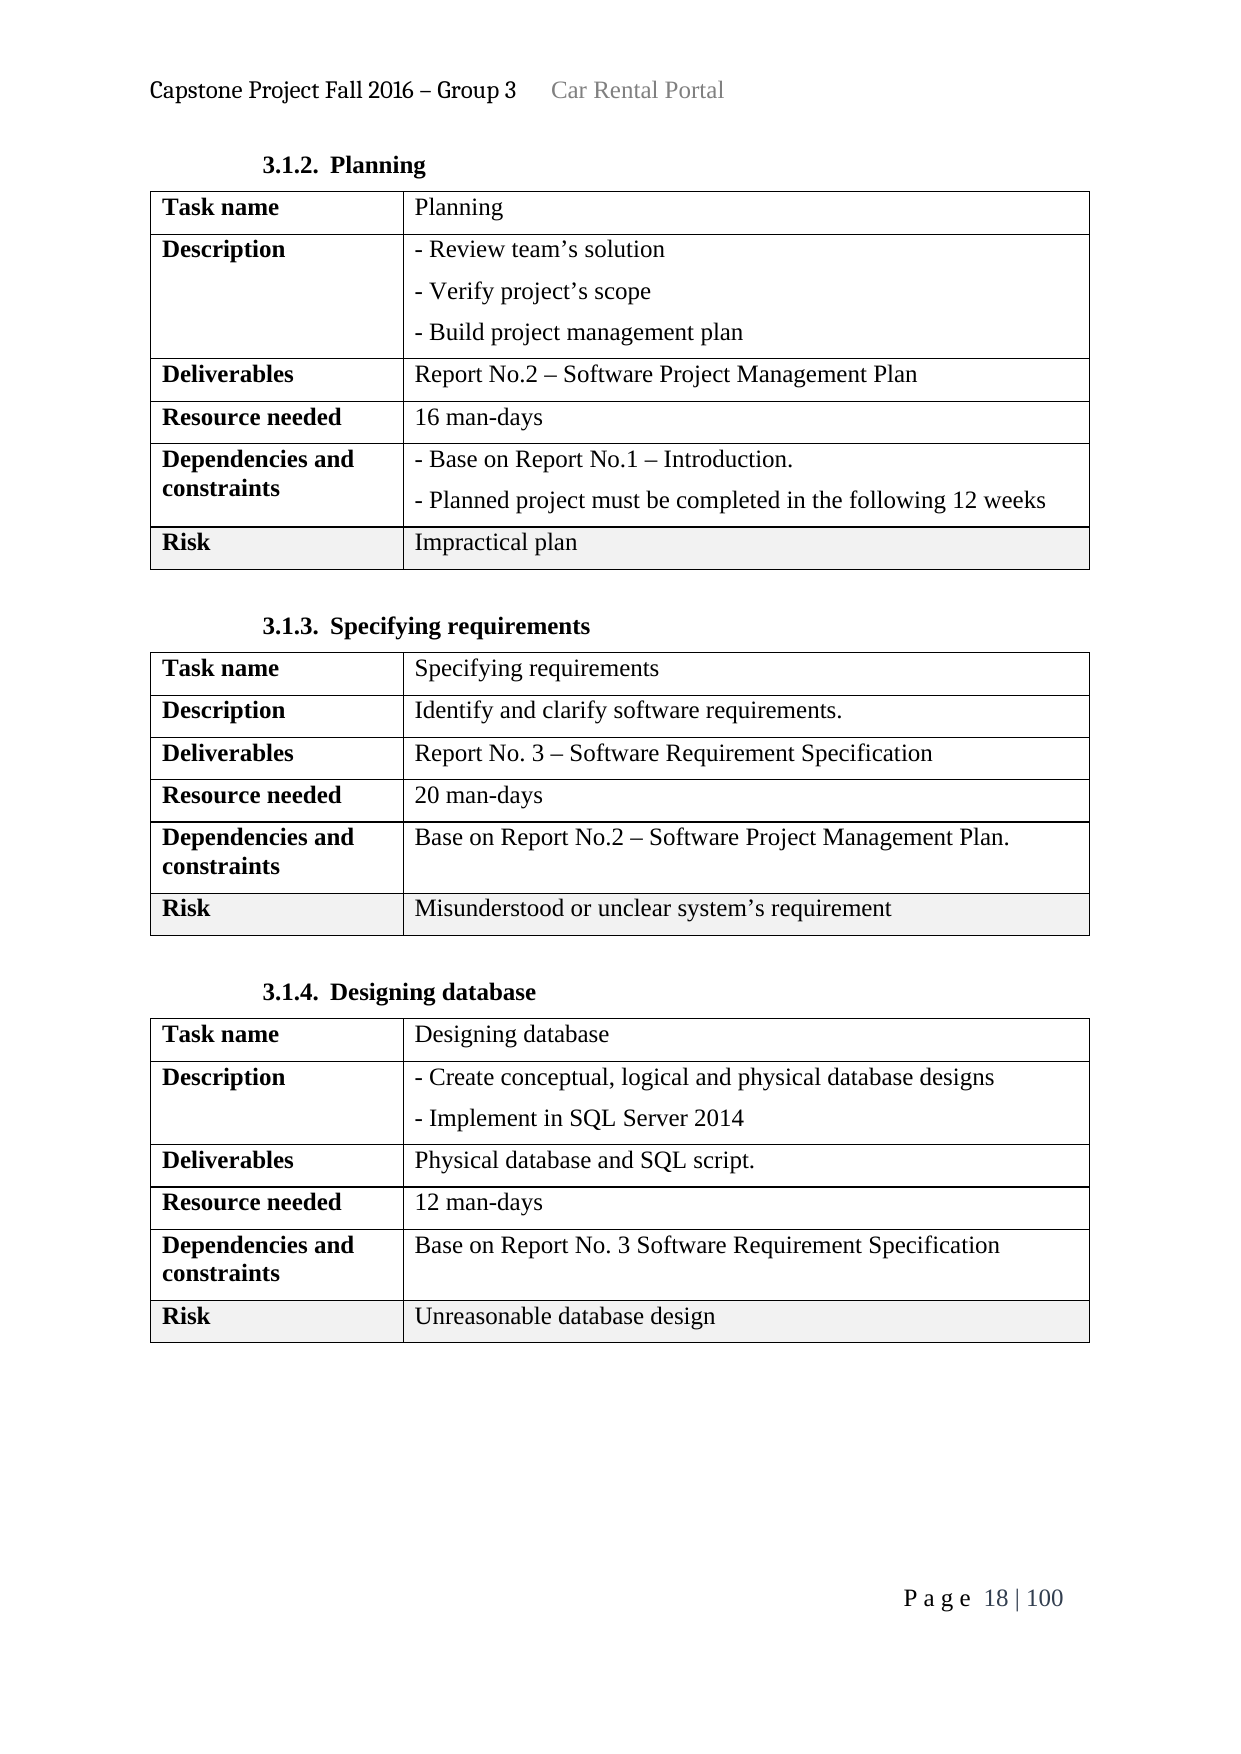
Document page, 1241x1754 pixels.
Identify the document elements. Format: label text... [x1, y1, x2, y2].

table_cell Dependencies and constraints [151, 1230, 403, 1300]
table_cell Description [151, 235, 403, 358]
table_cell Impractical plan [404, 528, 1089, 569]
table_cell Report No.2 – Software Project Management Plan [404, 359, 1089, 401]
table_header Task name [151, 653, 403, 694]
table_cell Dependencies and constraints [151, 444, 403, 526]
table_cell Physical database and SQL script. [404, 1145, 1089, 1186]
table_cell Risk [151, 894, 403, 935]
table_cell - Create conceptual, logical and physical database designs - Implement in SQL Server 2014 [404, 1062, 1089, 1144]
table_cell Dependencies and constraints [151, 823, 403, 892]
table_cell - Review team’s solution - Verify project’s scope - Build project management plan [404, 235, 1089, 358]
table_cell Deliverables [151, 359, 403, 401]
table_cell 20 man-days [404, 780, 1089, 821]
table_cell 16 man-days [404, 402, 1089, 443]
table_cell - Base on Report No.1 – Introduction. - Planned project must be completed in the following 12 weeks [404, 444, 1089, 526]
table_cell Deliverables [151, 1145, 403, 1186]
table_header Specifying requirements [404, 653, 1089, 694]
table_header Designing database [404, 1019, 1089, 1061]
table_cell Unreasonable database design [404, 1301, 1089, 1342]
table_cell Report No. 3 – Software Requirement Specification [404, 738, 1089, 779]
table_cell Deliverables [151, 738, 403, 779]
table_cell Misunderstood or unclear system’s requirement [404, 894, 1089, 935]
table_cell Description [151, 696, 403, 737]
table_cell 12 man-days [404, 1188, 1089, 1229]
table_cell Base on Report No. 3 Software Requirement Specification [404, 1230, 1089, 1300]
subtitle Planning [262, 150, 1090, 179]
table_cell Identify and clarify software requirements. [404, 696, 1089, 737]
table_cell Risk [151, 1301, 403, 1342]
table_cell Resource needed [151, 1188, 403, 1229]
table_cell Resource needed [151, 402, 403, 443]
table_header Task name [151, 1019, 403, 1061]
table_header Planning [404, 192, 1089, 233]
table_cell Resource needed [151, 780, 403, 821]
subtitle Specifying requirements [262, 611, 1090, 640]
table_header Task name [151, 192, 403, 233]
table_cell Base on Report No.2 – Software Project Management Plan. [404, 823, 1089, 892]
table_cell Risk [151, 528, 403, 569]
subtitle Designing database [262, 977, 1090, 1006]
table_cell Description [151, 1062, 403, 1144]
